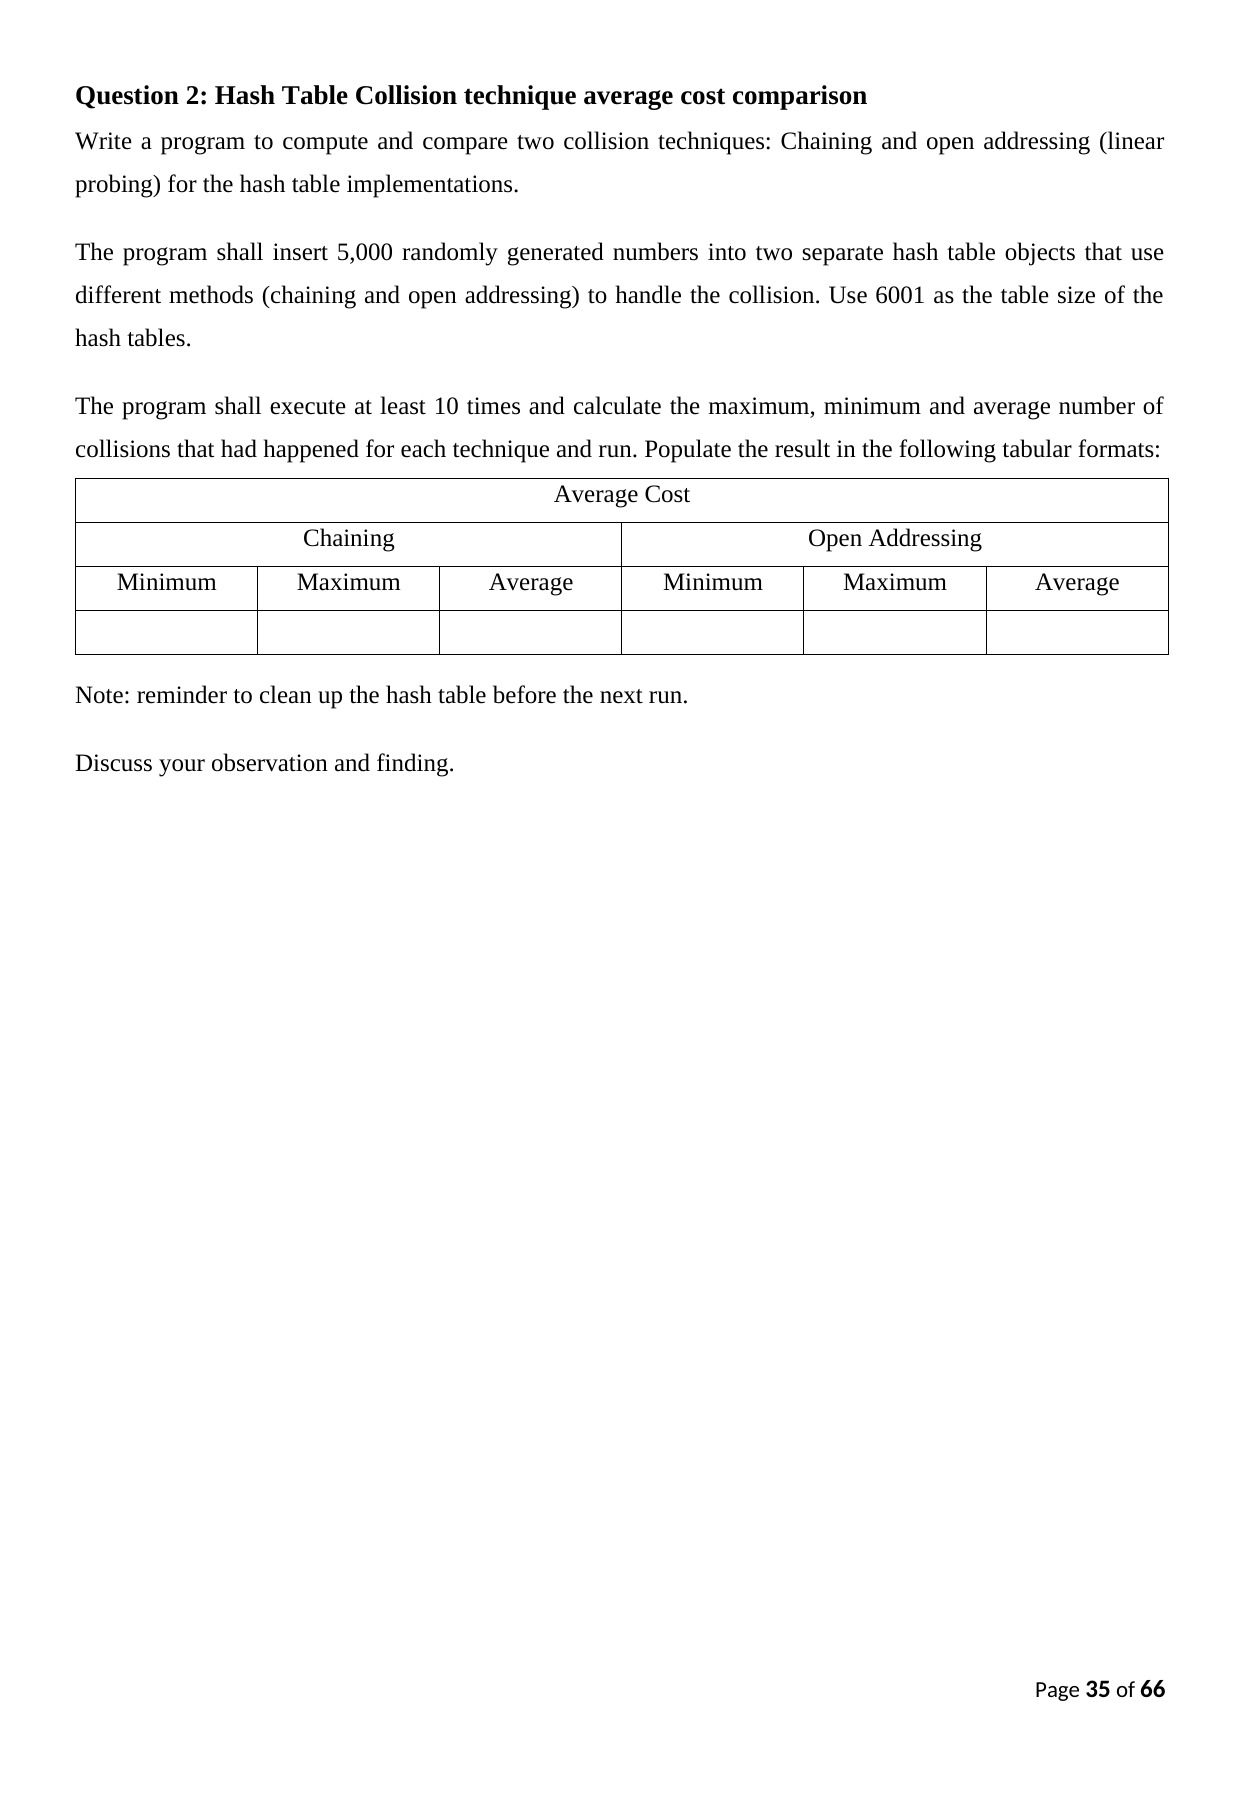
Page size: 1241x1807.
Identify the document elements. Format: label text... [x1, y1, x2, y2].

text Write a program to compute and compare two collision techniques: Chaining and open addressing (linear probing) for the hash table implementations. [75, 126, 1165, 198]
subtitle Question 2: Hash Table Collision technique average cost comparison [75, 79, 1165, 110]
table_cell [440, 611, 621, 654]
text The program shall execute at least 10 times and calculate the maximum, minimum and average number of collisions that had happened for each technique and run. Populate the result in the following tabular formats: [75, 391, 1165, 463]
table_cell Chaining [76, 523, 621, 566]
table_cell [804, 611, 986, 654]
text Note: reminder to clean up the hash table before the next run. [75, 680, 1165, 709]
table_cell Minimum [622, 567, 803, 610]
table_cell Minimum [76, 567, 257, 610]
table_cell Open Addressing [622, 523, 1168, 566]
table_cell Maximum [804, 567, 986, 610]
table_cell [622, 611, 803, 654]
table_cell Maximum [258, 567, 439, 610]
table_cell Average [987, 567, 1168, 610]
table_cell [76, 611, 257, 654]
table_cell [987, 611, 1168, 654]
table_header Average Cost [76, 479, 1168, 522]
table_cell [258, 611, 439, 654]
table_cell Average [440, 567, 621, 610]
text Discuss your observation and finding. [75, 748, 1165, 777]
text The program shall insert 5,000 randomly generated numbers into two separate hash table objects that use different methods (chaining and open addressing) to handle the collision. Use 6001 as the table size of the hash tables. [75, 237, 1165, 352]
